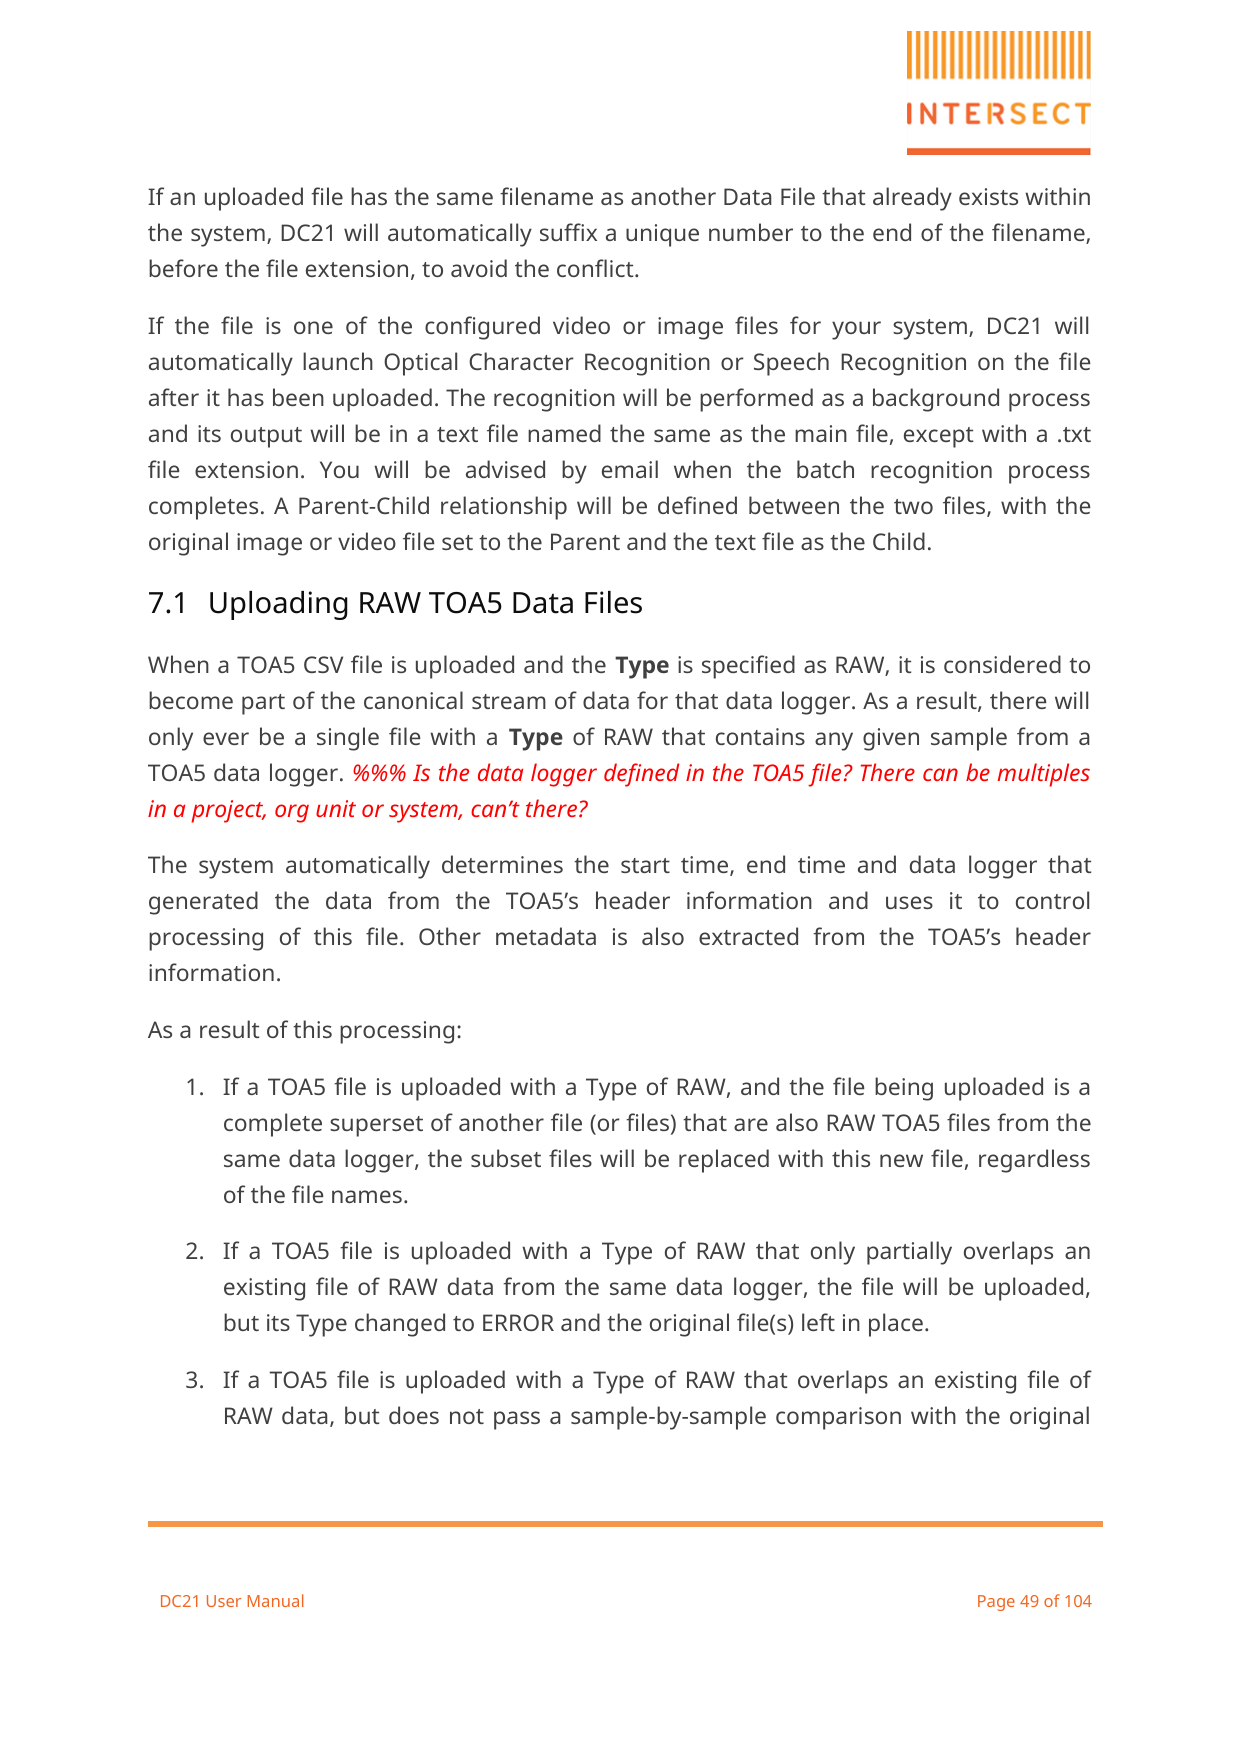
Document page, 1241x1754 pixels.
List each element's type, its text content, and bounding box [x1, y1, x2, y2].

picture [905, 29, 1093, 157]
list If a TOA5 file is uploaded with a Type of RAW that only partially overlaps an existing file of RAW data from the same data logger, the file will be uploaded, but its Type changed to ERROR and the original file(s) left in place. [185, 1235, 1092, 1338]
text If the file is one of the configured video or image files for your system, DC21 will automatically launch Optical Character Recognition or Speech Recognition on the file after it has been uploaded. The recognition will be performed as a background process and its output will be in a text file named the same as the main file, except with a .txt file extension. You will be advised by email when the batch recognition process completes. A Parent-Child relationship will be defined between the two files, with the original image or video file set to the Parent and the text file as the Child. [148, 310, 1092, 557]
text As a result of this processing: [148, 1014, 1092, 1045]
list If a TOA5 file is uploaded with a Type of RAW, and the file being uploaded is a complete superset of another file (or files) that are also RAW TOA5 files from the same data logger, the subset files will be replaced with this new file, regardless of the file names. [185, 1071, 1092, 1210]
text If an uploaded file has the same filename as another Data File that already exists within the system, DC21 will automatically suffix a unique number to the end of the filename, before the file extension, to avoid the conflict. [148, 181, 1092, 284]
subtitle Uploading RAW TOA5 Data Files [148, 582, 1092, 622]
text The system automatically determines the start time, end time and data logger that generated the data from the TOA5’s header information and uses it to control processing of this file. Other metadata is also extracted from the TOA5’s header information. [148, 849, 1092, 988]
text When a TOA5 CSV file is uploaded and the Type is specified as RAW, it is considered to become part of the canonical stream of data for that data logger. As a result, there will only ever be a single file with a Type of RAW that contains any given sample from a TOA5 data logger. %%% Is the data logger defined in the TOA5 file? There can be multiples in a project, org unit or system, can’t there? [148, 649, 1092, 824]
